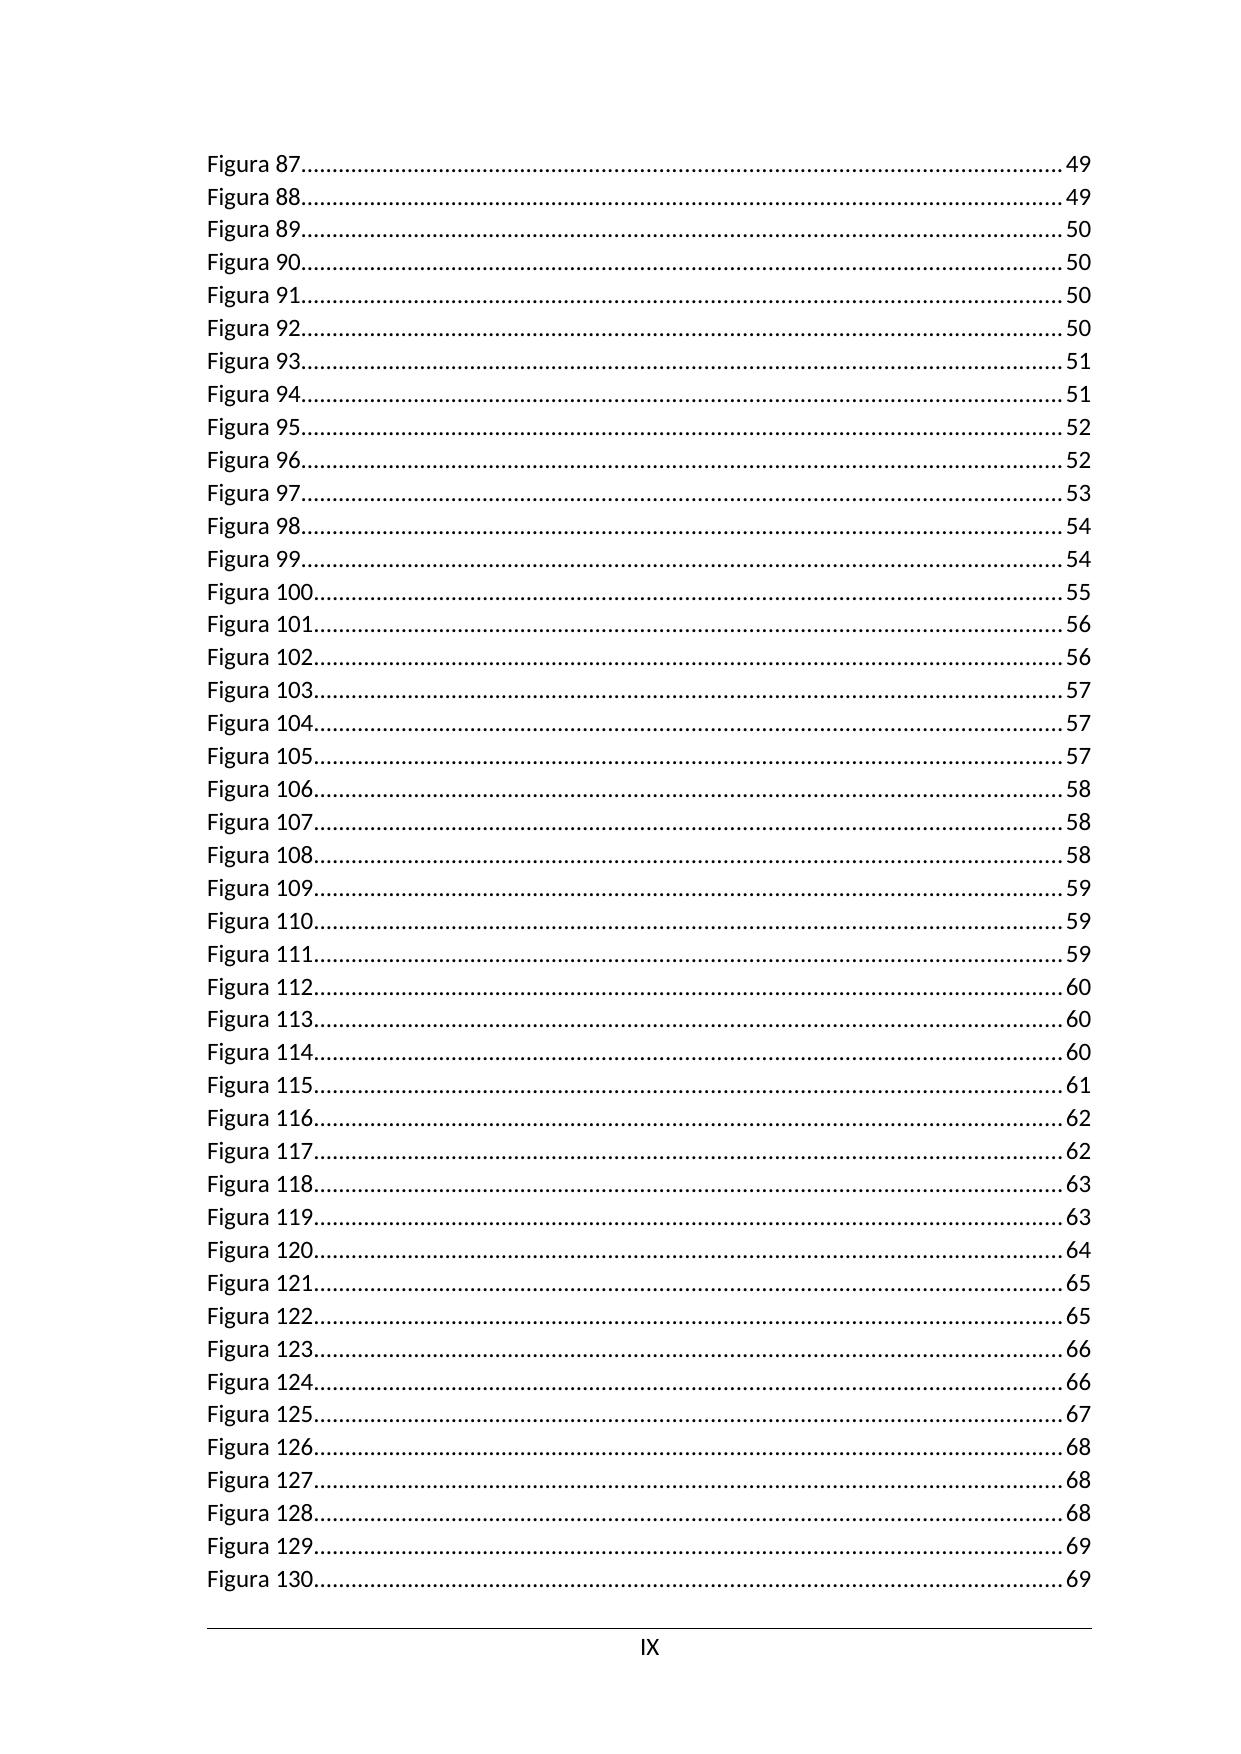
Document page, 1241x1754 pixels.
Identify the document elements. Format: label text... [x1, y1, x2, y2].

text Figura 102 56 [207, 641, 1092, 672]
text Figura 121 65 [207, 1267, 1092, 1297]
text Figura 118 63 [207, 1168, 1092, 1199]
text Figura 124 66 [207, 1366, 1092, 1396]
text Figura 93 51 [207, 345, 1092, 376]
text Figura 108 58 [207, 839, 1092, 869]
text Figura 126 68 [207, 1431, 1092, 1462]
text Figura 129 69 [207, 1530, 1092, 1561]
text Figura 100 55 [207, 576, 1092, 606]
text Figura 128 68 [207, 1497, 1092, 1528]
text Figura 98 54 [207, 510, 1092, 540]
text Figura 94 51 [207, 378, 1092, 409]
text Figura 89 50 [207, 213, 1092, 244]
text Figura 97 53 [207, 477, 1092, 507]
text Figura 96 52 [207, 444, 1092, 474]
text Figura 105 57 [207, 740, 1092, 771]
text Figura 88 49 [207, 181, 1092, 211]
text Figura 101 56 [207, 608, 1092, 639]
text Figura 116 62 [207, 1102, 1092, 1133]
text Figura 99 54 [207, 543, 1092, 573]
text Figura 112 60 [207, 971, 1092, 1001]
text Figura 127 68 [207, 1464, 1092, 1495]
text Figura 107 58 [207, 806, 1092, 837]
text Figura 119 63 [207, 1201, 1092, 1232]
text Figura 104 57 [207, 707, 1092, 738]
text Figura 103 57 [207, 674, 1092, 705]
text Figura 113 60 [207, 1003, 1092, 1034]
text Figura 109 59 [207, 872, 1092, 902]
text Figura 130 69 [207, 1563, 1092, 1594]
text Figura 114 60 [207, 1036, 1092, 1067]
text Figura 115 61 [207, 1069, 1092, 1100]
text Figura 111 59 [207, 938, 1092, 968]
text Figura 122 65 [207, 1300, 1092, 1330]
text Figura 110 59 [207, 905, 1092, 935]
text Figura 90 50 [207, 246, 1092, 277]
text Figura 91 50 [207, 279, 1092, 310]
text Figura 125 67 [207, 1398, 1092, 1429]
text Figura 106 58 [207, 773, 1092, 804]
text Figura 117 62 [207, 1135, 1092, 1166]
text Figura 123 66 [207, 1333, 1092, 1363]
text Figura 120 64 [207, 1234, 1092, 1264]
text Figura 87 49 [207, 148, 1092, 178]
text Figura 95 52 [207, 411, 1092, 442]
text Figura 92 50 [207, 312, 1092, 343]
